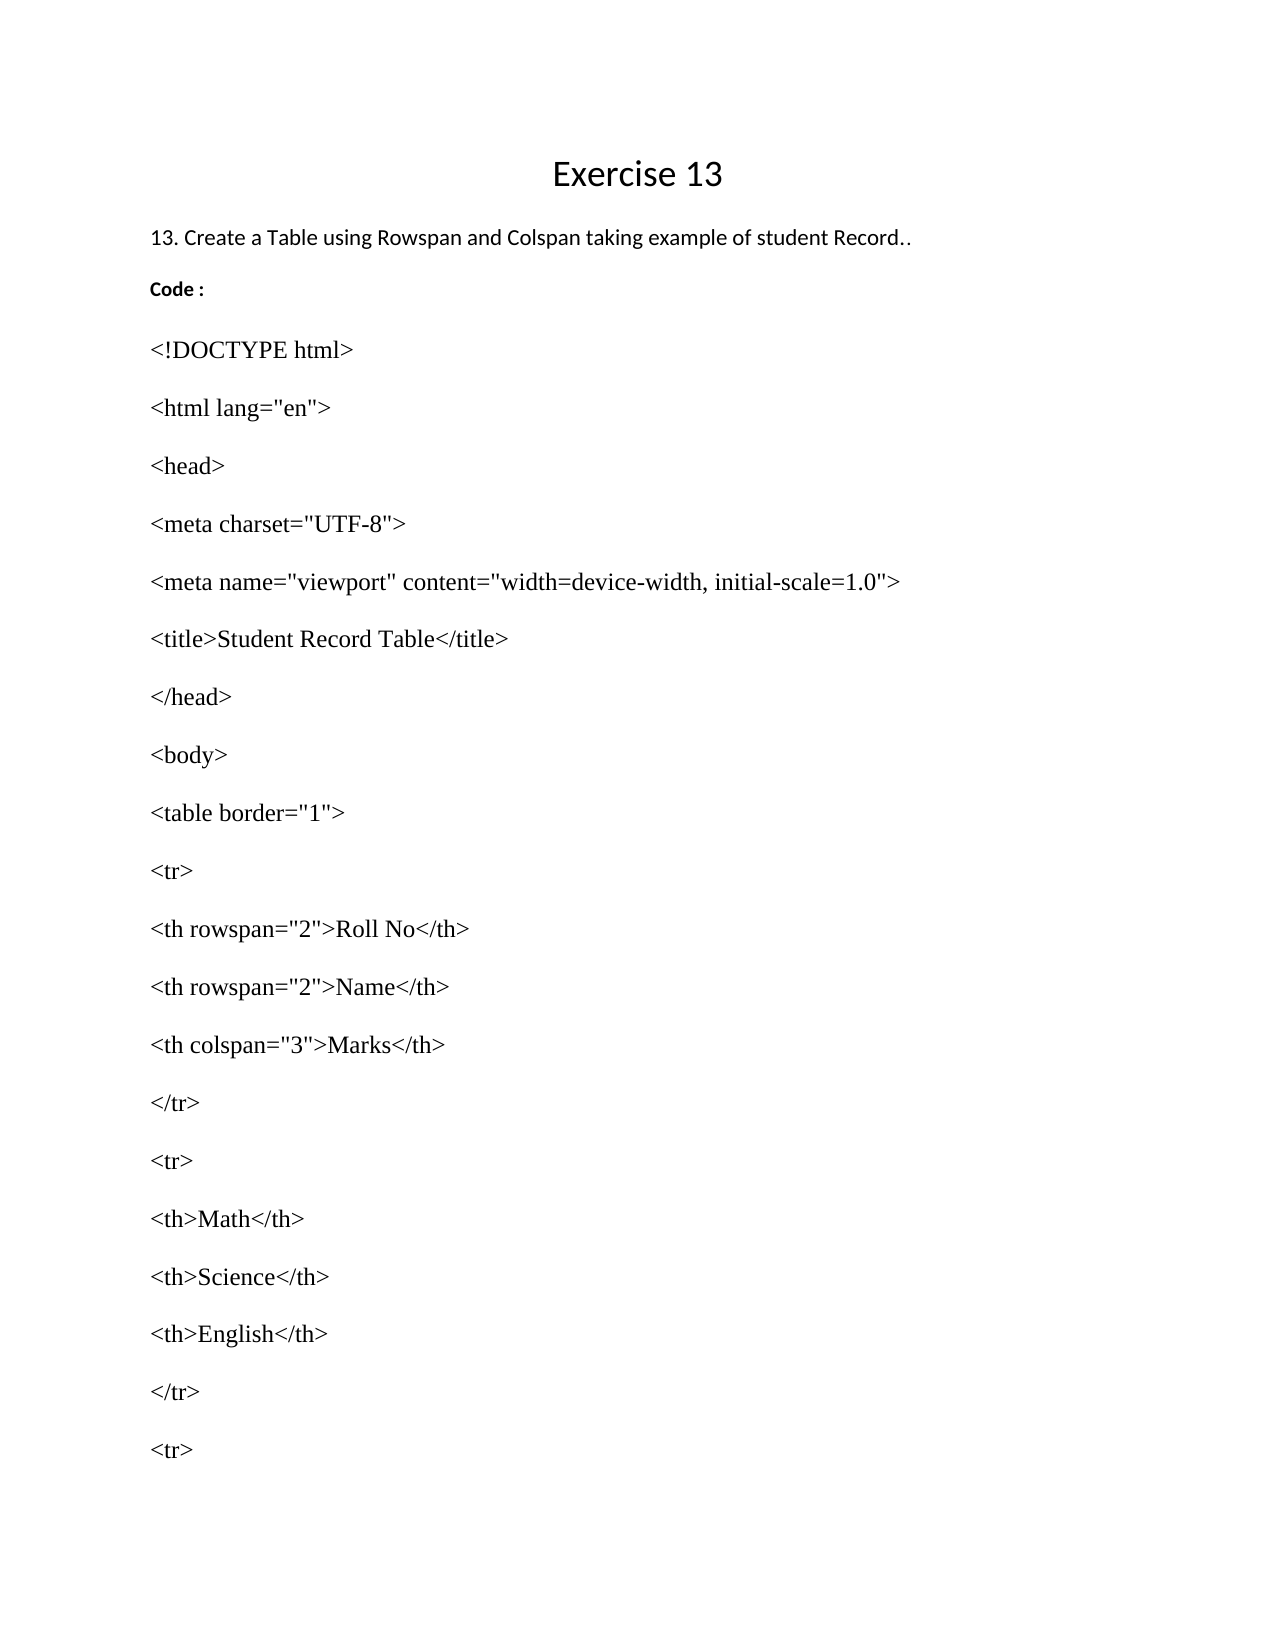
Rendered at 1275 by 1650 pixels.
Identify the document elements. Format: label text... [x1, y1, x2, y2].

text <title>Student Record Table</title> [150, 624, 1125, 653]
text <th>Science</th> [150, 1262, 1125, 1290]
text </head> [150, 682, 1125, 711]
text <head> [150, 451, 1125, 479]
text <th>English</th> [150, 1319, 1125, 1348]
text Code : [150, 277, 1125, 302]
text <body> [150, 740, 1125, 769]
text <table border="1"> [150, 798, 1125, 827]
text <th rowspan="2">Roll No</th> [150, 914, 1125, 943]
text </tr> [150, 1377, 1125, 1406]
text <th rowspan="2">Name</th> [150, 972, 1125, 1001]
text </tr> [150, 1088, 1125, 1117]
text 13. Create a Table using Rowspan and Colspan taking example of student Record.. [150, 223, 1125, 252]
text <tr> [150, 856, 1125, 885]
text <tr> [150, 1435, 1125, 1464]
text <html lang="en"> [150, 393, 1125, 422]
text <!DOCTYPE html> [150, 335, 1125, 364]
text <th>Math</th> [150, 1204, 1125, 1232]
text <th colspan="3">Marks</th> [150, 1030, 1125, 1059]
text <meta charset="UTF-8"> [150, 509, 1125, 537]
text <meta name="viewport" content="width=device-width, initial-scale=1.0"> [150, 567, 1125, 595]
text Exercise 13 [150, 150, 1125, 196]
text <tr> [150, 1146, 1125, 1174]
